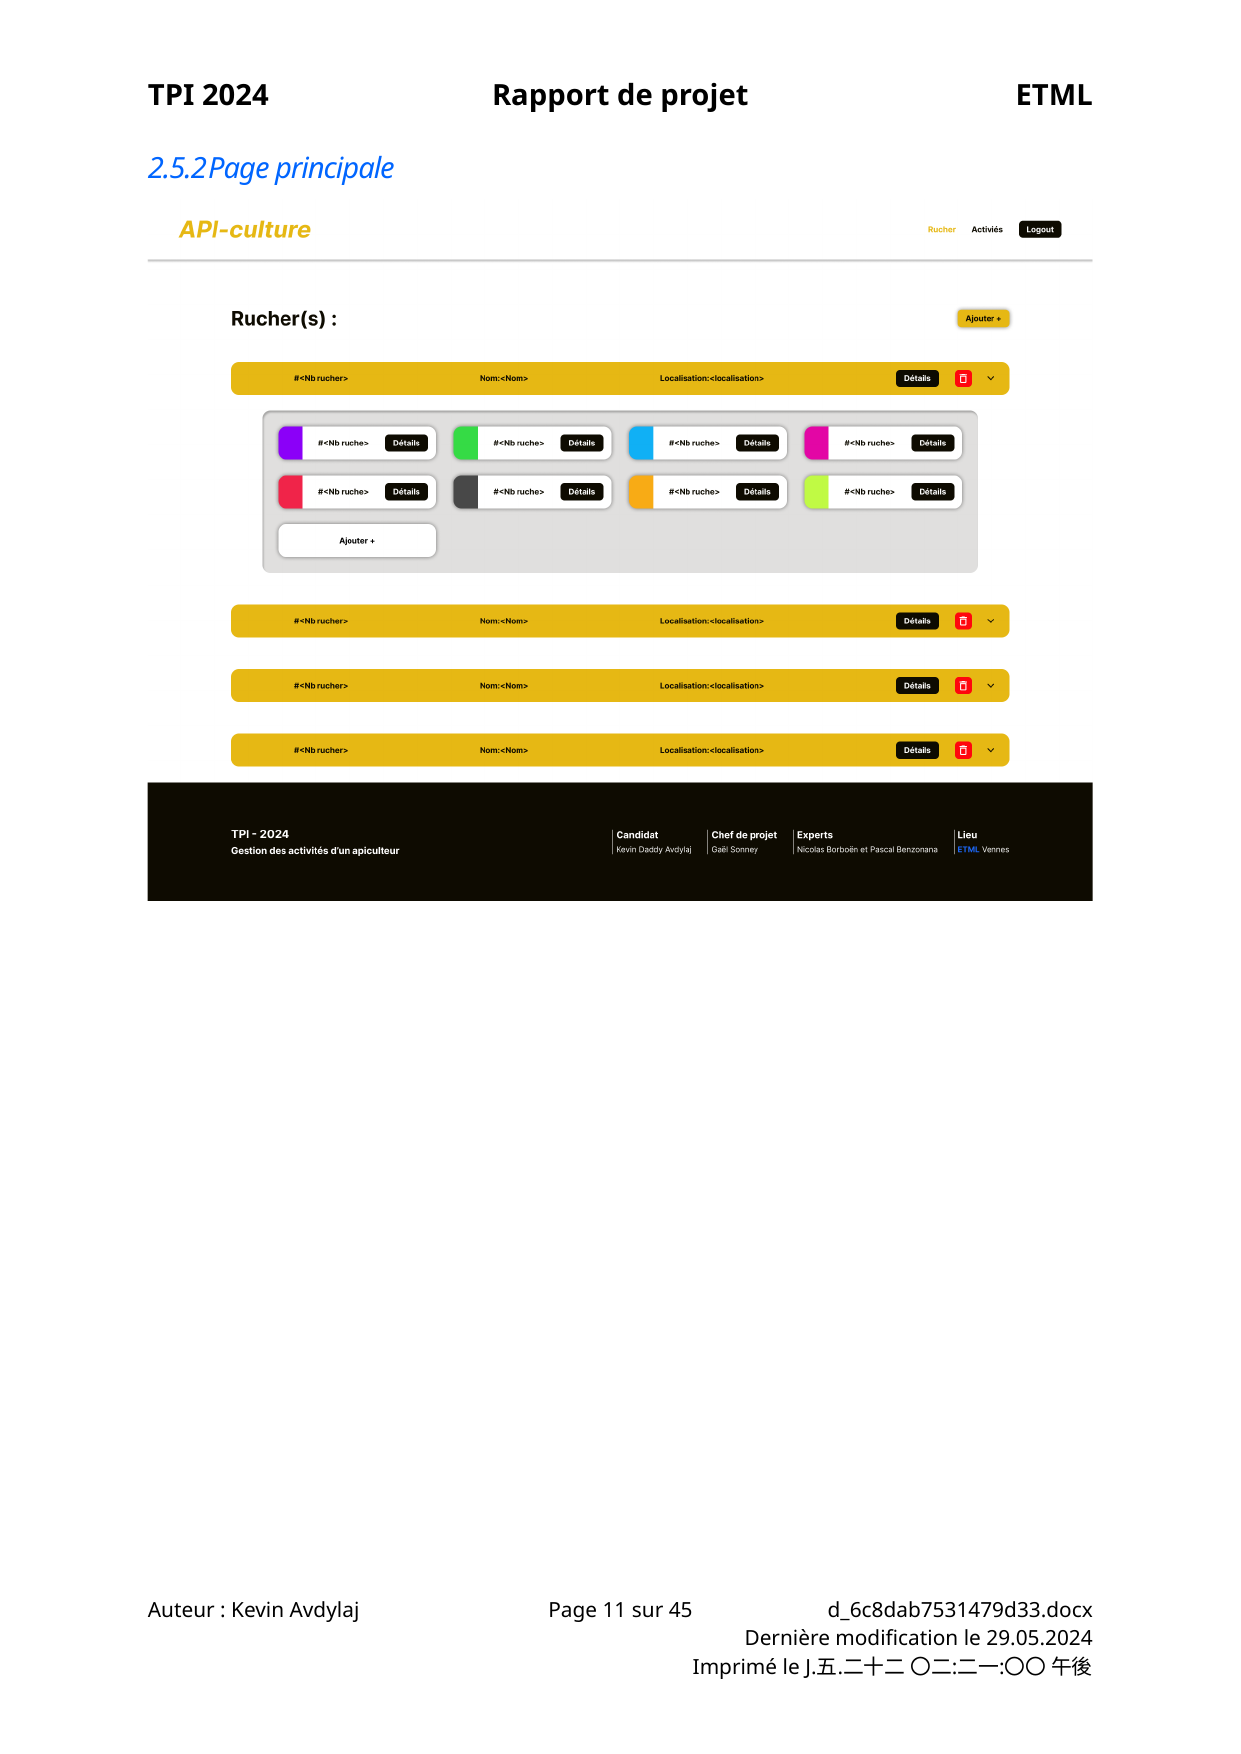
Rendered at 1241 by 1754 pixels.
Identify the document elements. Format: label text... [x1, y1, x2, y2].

picture [147, 199, 1093, 901]
subtitle Page principale [148, 148, 1093, 187]
